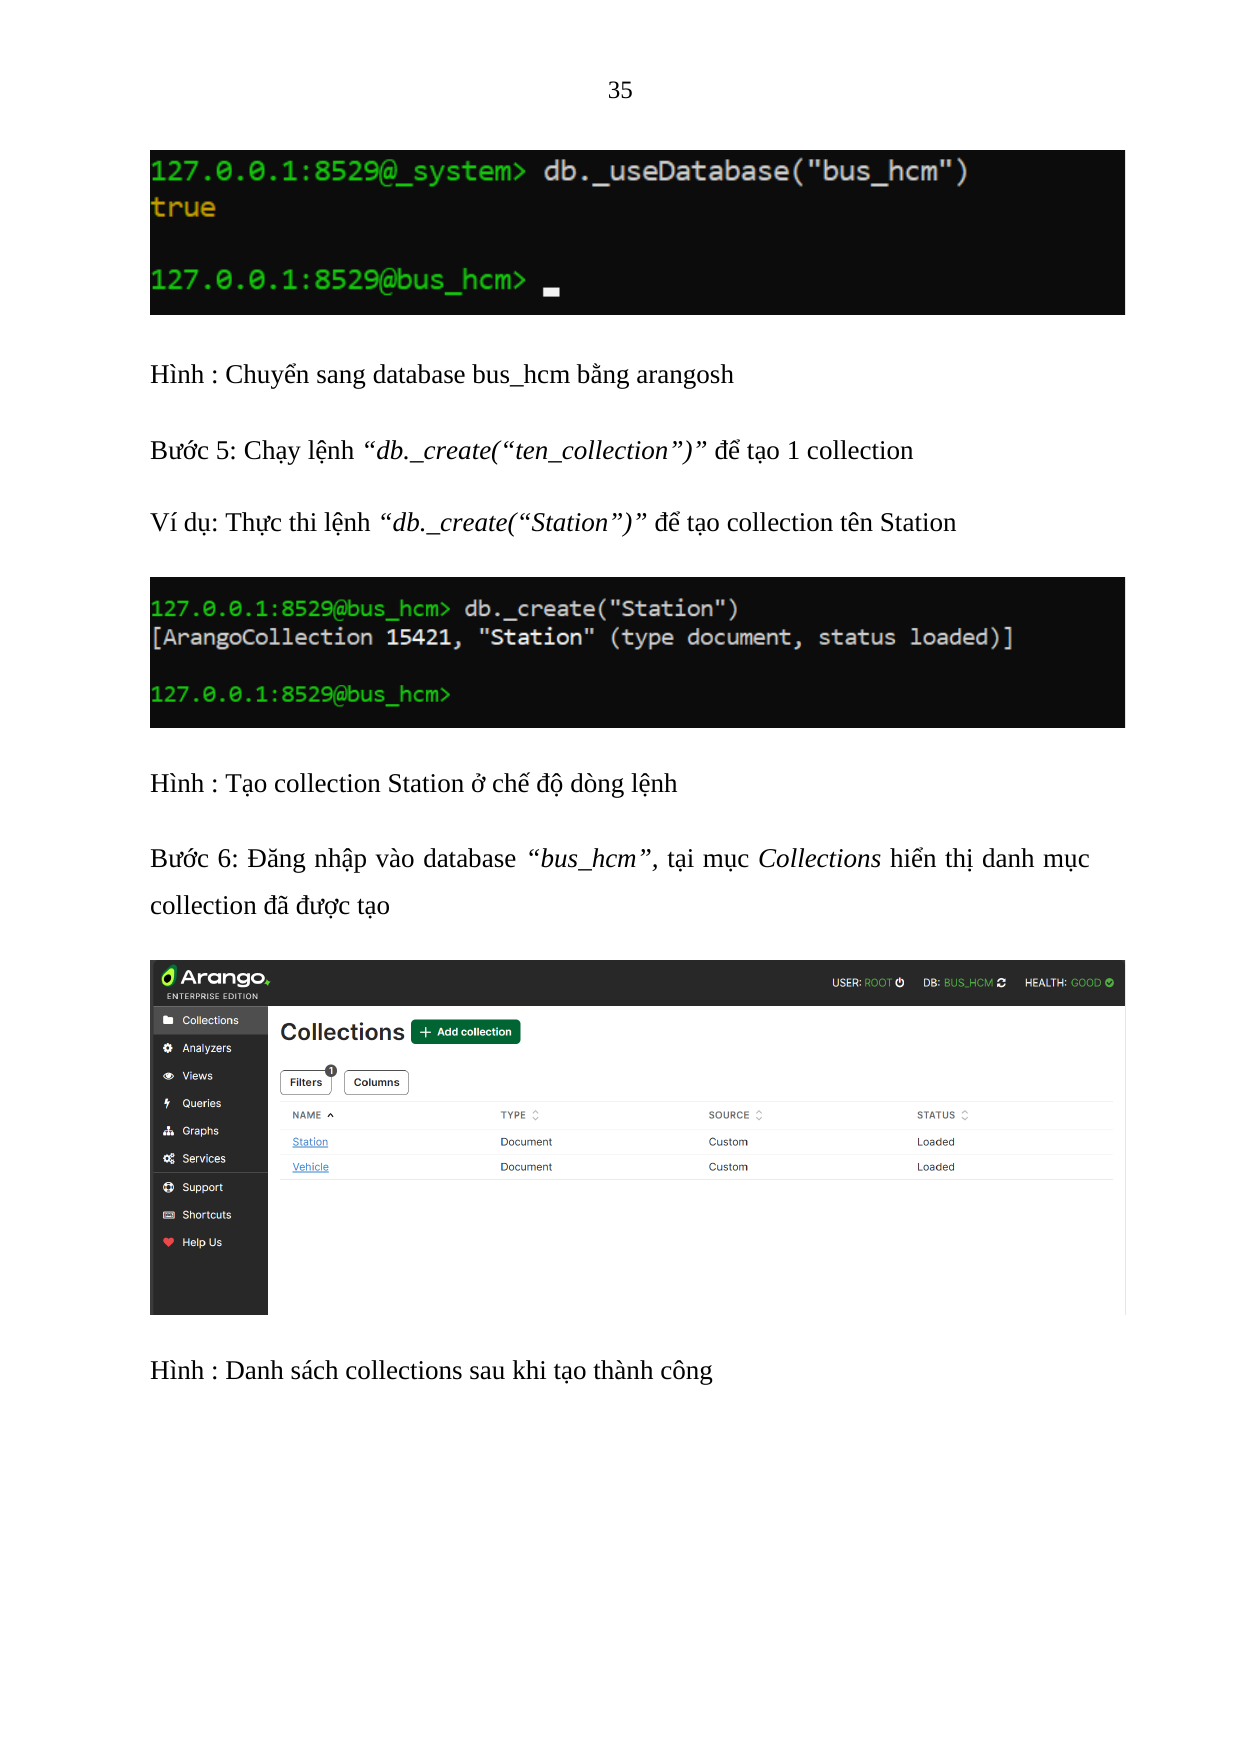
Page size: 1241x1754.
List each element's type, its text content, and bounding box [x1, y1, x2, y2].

text Hình : Danh sách collections sau khi tạo thành công [150, 1354, 1090, 1386]
text Hình : Chuyển sang database bus_hcm bằng arangosh [150, 358, 1109, 389]
picture [150, 577, 1125, 728]
text Bước 5: Chạy lệnh “db._create(“ten_collection”)” để tạo 1 collection [150, 434, 1090, 465]
picture [150, 150, 1125, 315]
text Ví dụ: Thực thi lệnh “db._create(“Station”)” để tạo collection tên Station [150, 506, 1090, 537]
picture [150, 960, 1125, 1315]
text Hình : Tạo collection Station ở chế độ dòng lệnh [150, 767, 1109, 798]
text Bước 6: Đăng nhập vào database “bus_hcm”, tại mục Collections hiển thị danh mục collection đã được tạo [150, 842, 1090, 920]
